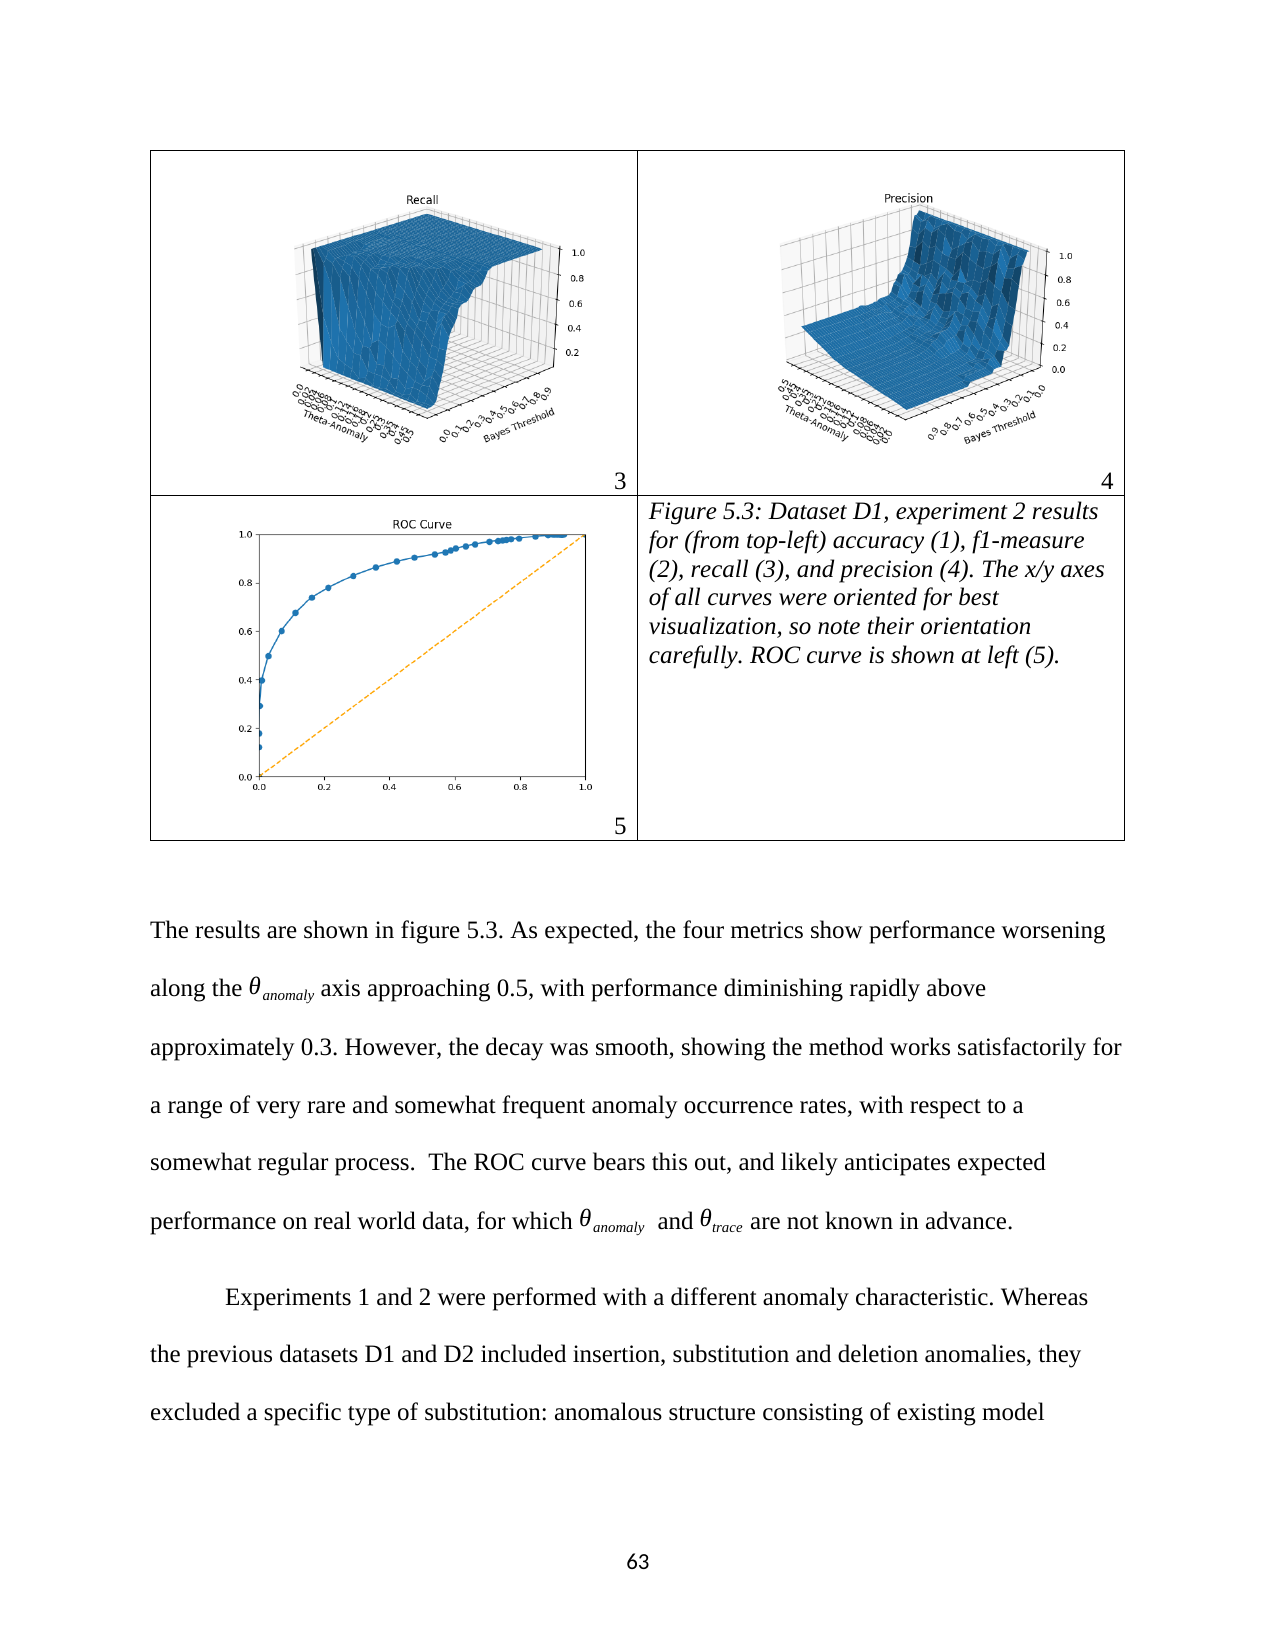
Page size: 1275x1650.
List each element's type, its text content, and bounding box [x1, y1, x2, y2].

picture [692, 151, 1114, 467]
table_cell 4 [638, 151, 1124, 495]
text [150, 1282, 1125, 1425]
table_cell 5 [151, 496, 637, 839]
picture [207, 152, 627, 467]
table_cell Figure 5.3: Dataset D1, experiment 2 results for (from top-left) accuracy (1), f1-measure (2), recall (3), and precision (4). The x/y axes of all curves were oriented for best visualization, so note their orientation carefully. ROC curve is shown at left (5). [638, 496, 1124, 839]
text The results are shown in figure 5.3. As expected, the four metrics show performance worsening along the axis approaching 0.5, with performance diminishing rapidly above approximately 0.3. However, the decay was smooth, showing the method works satisfactorily for a range of very rare and somewhat frequent anomaly occurrence rates, with respect to a somewhat regular process. The ROC curve bears this out, and likely anticipates expected performance on real world data, for which and are not known in advance. [150, 915, 1125, 1236]
picture [206, 496, 627, 811]
table_cell 3 [151, 151, 637, 495]
